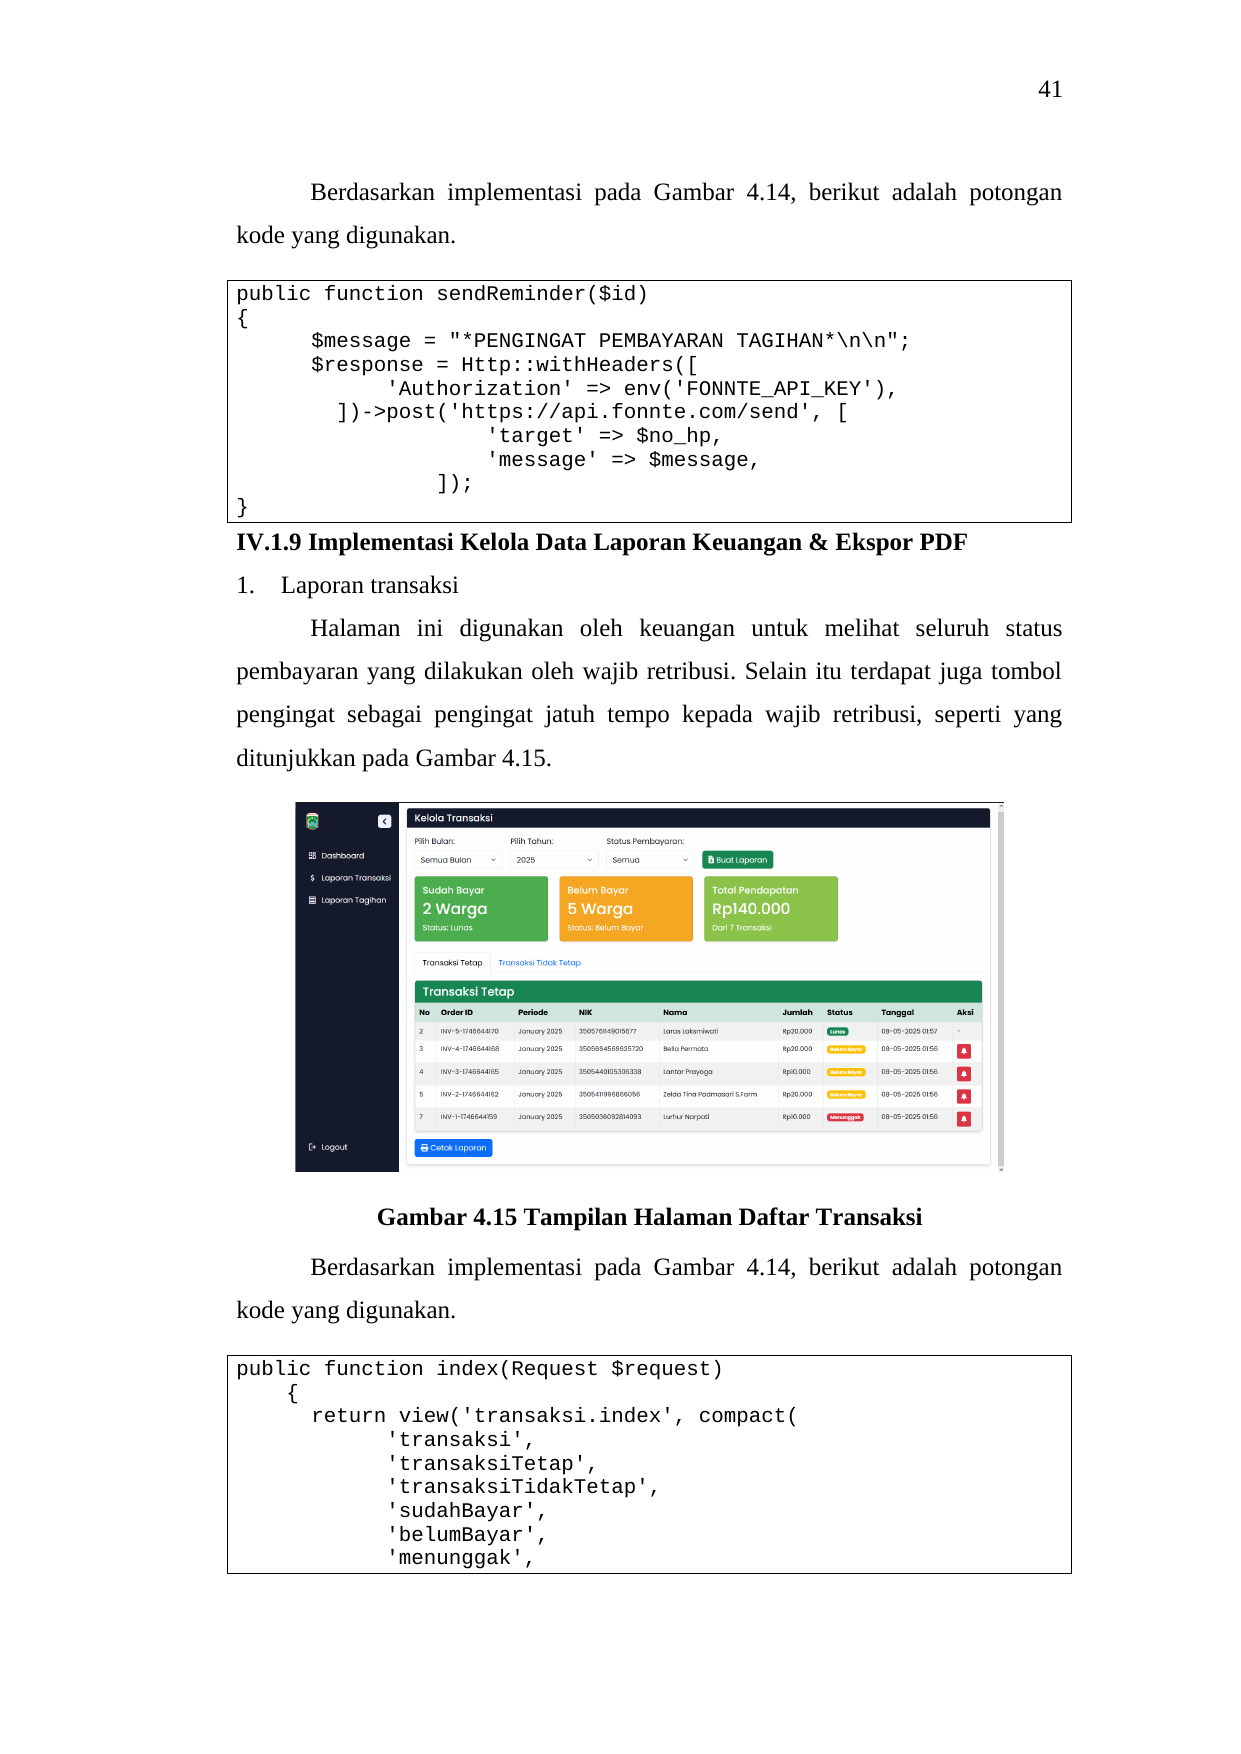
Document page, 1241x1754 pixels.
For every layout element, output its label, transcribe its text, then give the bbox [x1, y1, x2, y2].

text Berdasarkan implementasi pada Gambar 4.14, berikut adalah potongan kode yang digunakan. [236, 1252, 1063, 1324]
list Laporan transaksi [236, 570, 1063, 599]
text return view('transaksi.index', compact( [236, 1405, 1063, 1429]
text ]); [236, 472, 1063, 493]
text Berdasarkan implementasi pada Gambar 4.14, berikut adalah potongan kode yang digunakan. [236, 177, 1063, 249]
text Gambar 4.15 Tampilan Halaman Daftar Transaksi [236, 1202, 1063, 1231]
text $response = Http::withHeaders([ [236, 354, 1063, 378]
text public function index(Request $request) [228, 1356, 1071, 1382]
text 'transaksiTetap', [236, 1453, 1063, 1476]
text { [236, 307, 1063, 331]
text 'message' => $message, [236, 449, 1063, 472]
text 'sudahBayar', [236, 1500, 1063, 1524]
text 'menunggak', [228, 1544, 1071, 1573]
text ])->post('https://api.fonnte.com/send', [ [236, 401, 1063, 425]
text { [236, 1382, 1063, 1405]
text 'transaksi', [236, 1429, 1063, 1453]
picture [295, 802, 1004, 1172]
text $message = "*PENGINGAT PEMBAYARAN TAGIHAN*\n\n"; [236, 331, 1063, 354]
text 'transaksiTidakTetap', [236, 1476, 1063, 1500]
text public function sendReminder($id) [228, 281, 1071, 307]
text 'Authorization' => env('FONNTE_API_KEY'), [236, 378, 1063, 401]
list Halaman ini digunakan oleh keuangan untuk melihat seluruh status pembayaran yang dilakukan oleh wajib retribusi. Selain itu terdapat juga tombol pengingat sebagai pengingat jatuh tempo kepada wajib retribusi, seperti yang ditunjukkan pada Gambar 4.15. [236, 613, 1063, 771]
subtitle Implementasi Kelola Data Laporan Keuangan & Ekspor PDF [236, 527, 1063, 556]
text 'belumBayar', [236, 1524, 1063, 1544]
text 'target' => $no_hp, [236, 425, 1063, 449]
text } [228, 493, 1071, 522]
